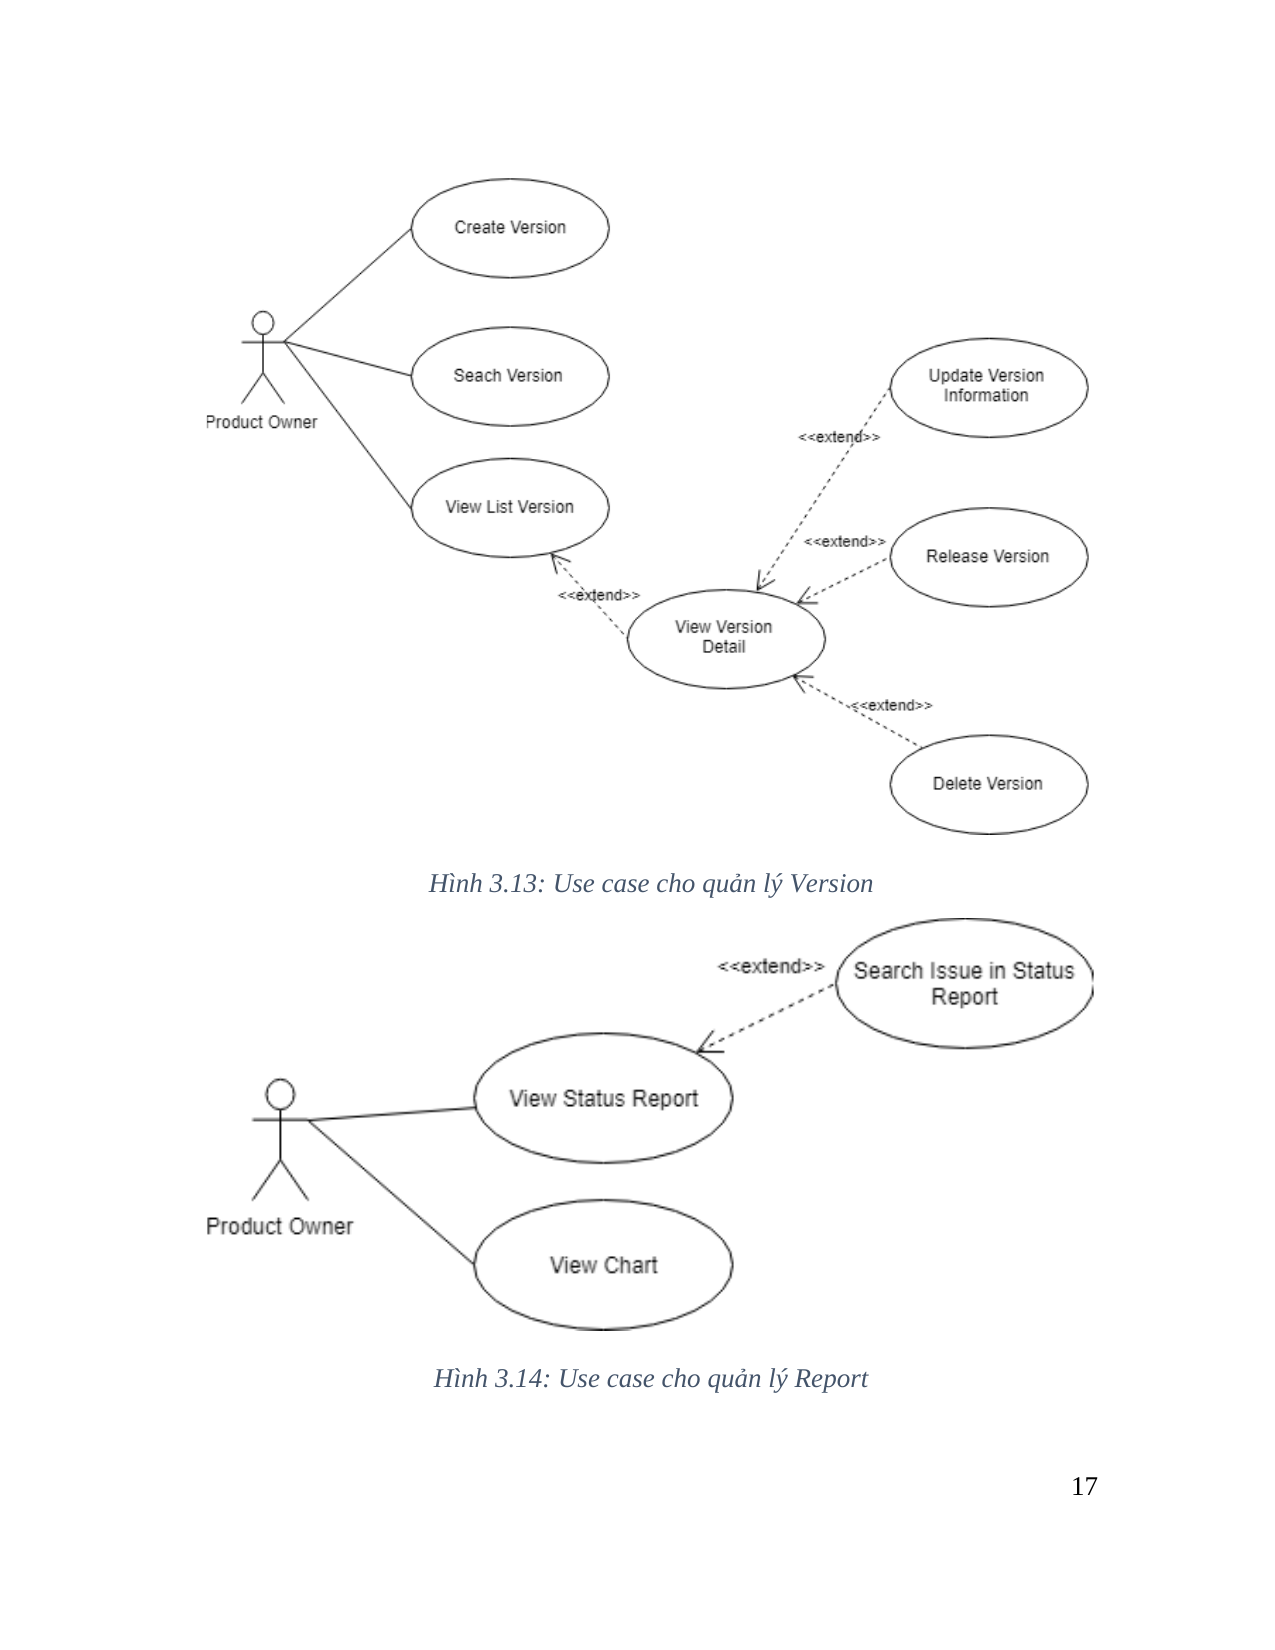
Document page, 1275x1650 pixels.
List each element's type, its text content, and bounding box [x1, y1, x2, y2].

picture [206, 918, 1094, 1331]
picture [206, 177, 1089, 835]
